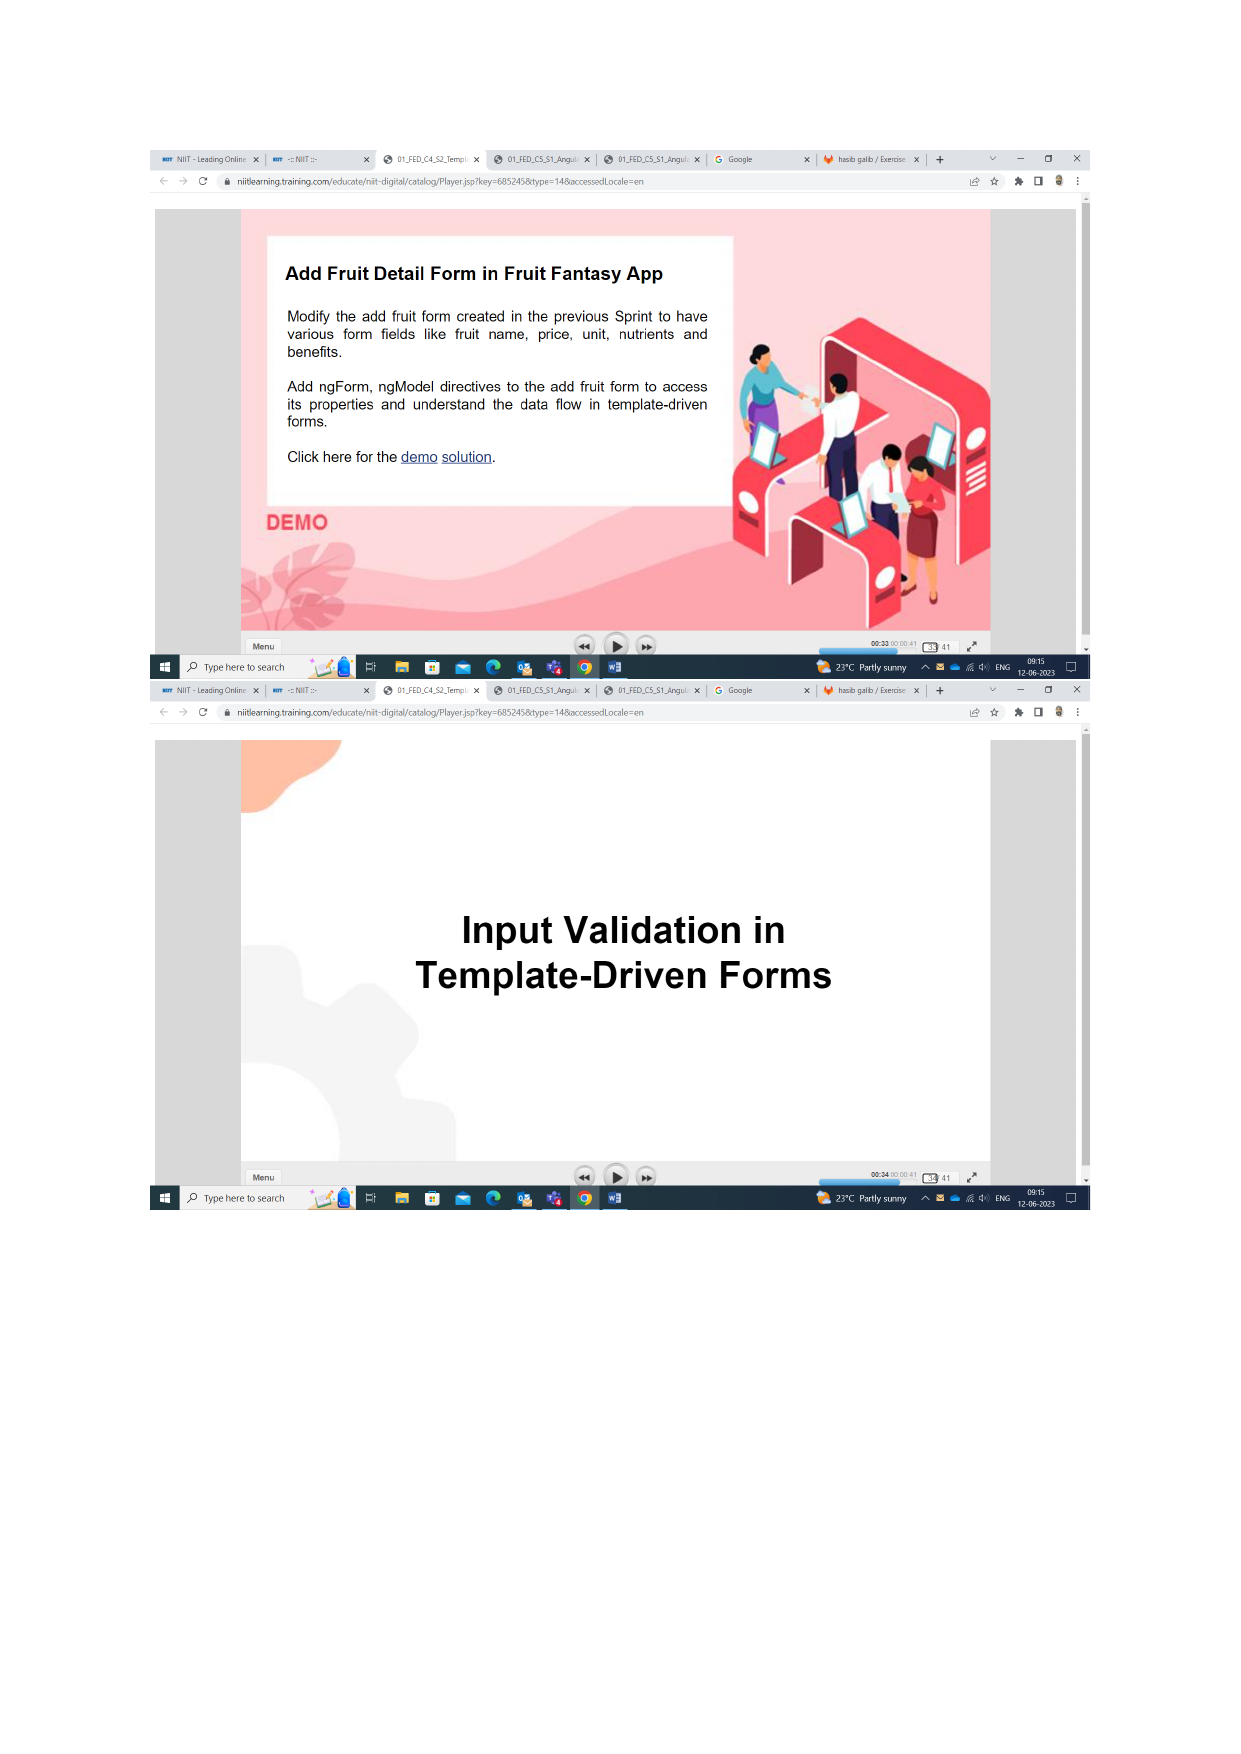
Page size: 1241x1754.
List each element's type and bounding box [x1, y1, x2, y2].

picture [150, 150, 1091, 679]
picture [150, 681, 1091, 1210]
